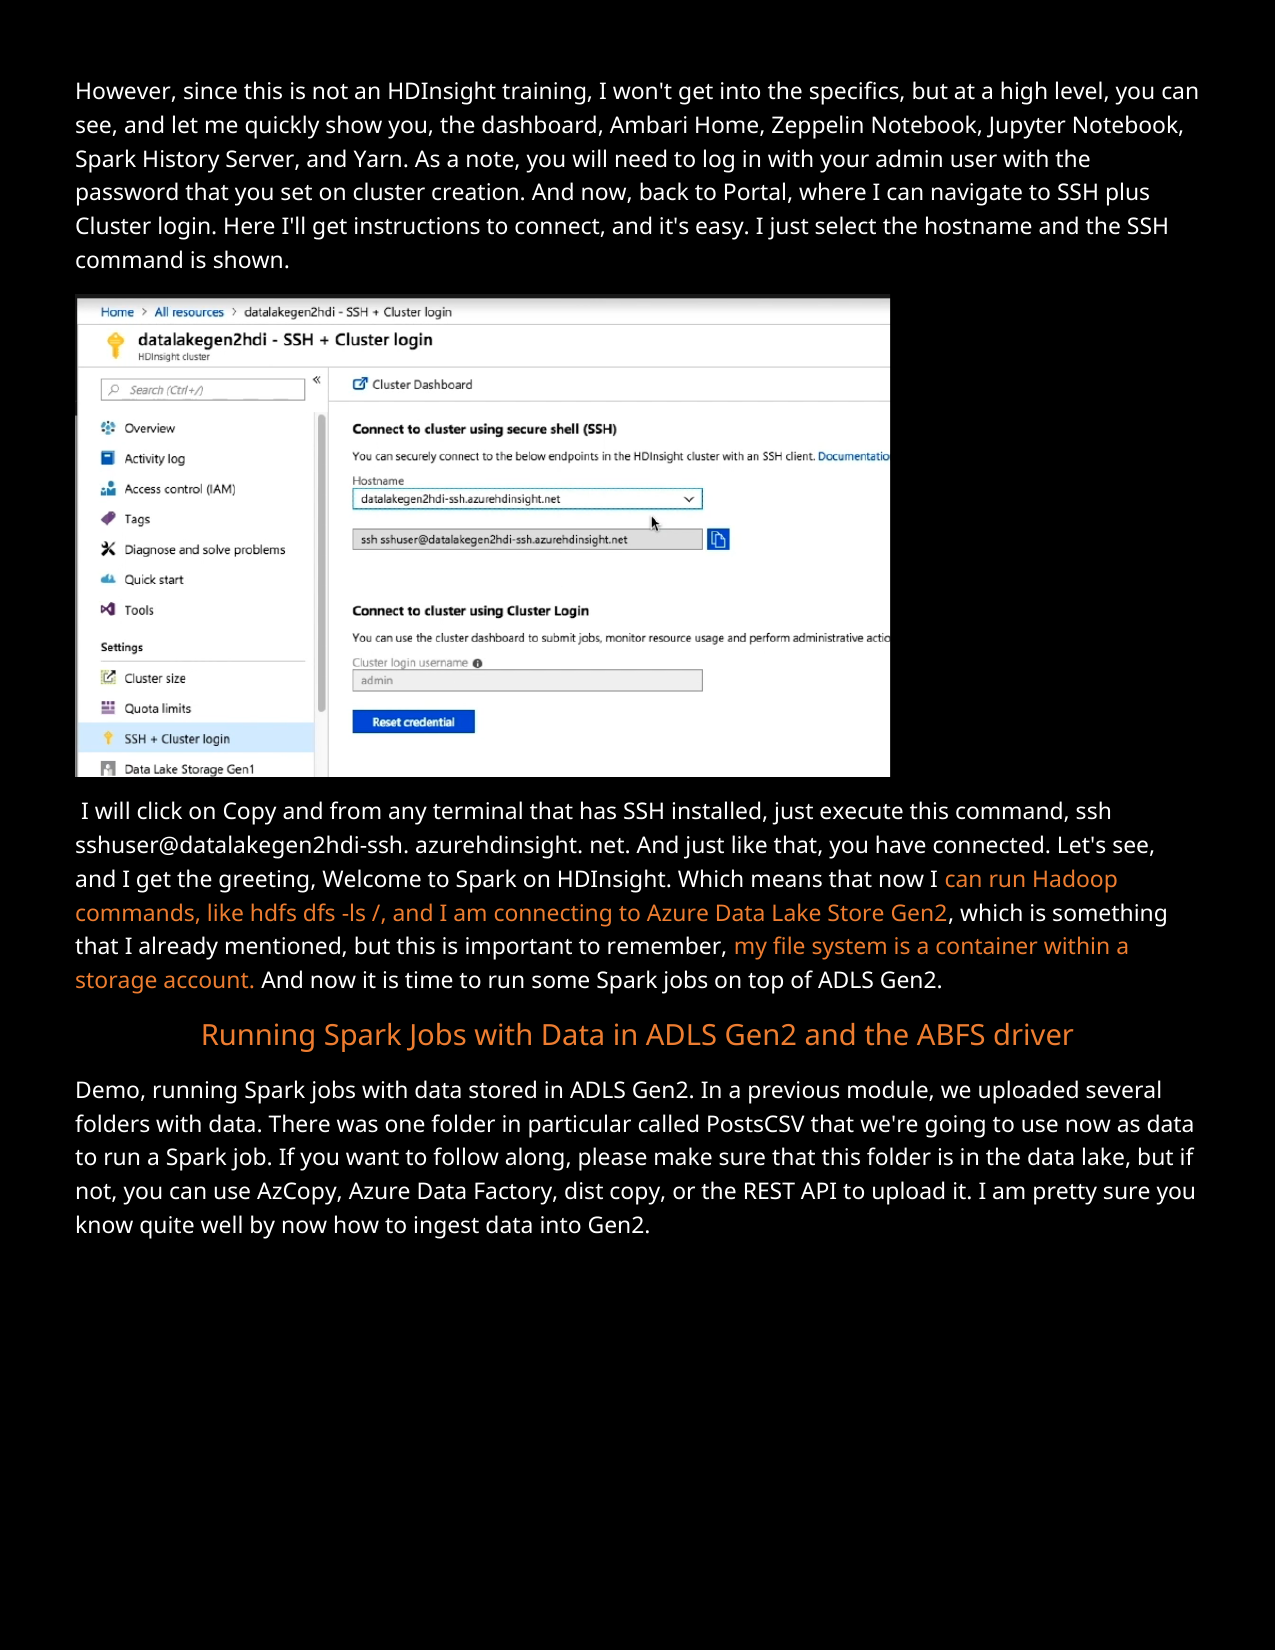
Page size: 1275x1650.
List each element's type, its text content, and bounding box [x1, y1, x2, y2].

picture [75, 294, 891, 777]
text I will click on Copy and from any terminal that has SSH installed, just execute this command, ssh sshuser@datalakegen2hdi-ssh. azurehdinsight. net. And just like that, you have connected. Let's see, and I get the greeting, Welcome to Spark on HDInsight. Which means that now I can run Hadoop commands, like hdfs dfs -ls /, and I am connecting to Azure Data Lake Store Gen2, which is something that I already mentioned, but this is important to remember, my file system is a container within a storage account. And now it is time to run some Spark jobs on top of ADLS Gen2. [75, 795, 1200, 995]
text However, since this is not an HDInsight training, I won't get into the specifics, but at a high level, you can see, and let me quickly show you, the dashboard, Ambari Home, Zeppelin Notebook, Jupyter Notebook, Spark History Server, and Yarn. As a note, you will need to log in with your admin user with the password that you set on cluster creation. And now, back to Portal, where I can navigate to SSH plus Cluster login. Here I'll get instructions to connect, and it's easy. I just select the hostname and the SSH command is shown. [75, 75, 1200, 275]
text Demo, running Spark jobs with data stored in ADLS Gen2. In a previous module, we uploaded several folders with data. There was one folder in particular called PostsCSV that we're going to use now as data to run a Spark job. If you want to follow along, please make sure that this folder is in the data lake, but if not, you can use AzCopy, Azure Data Factory, dist copy, or the REST API to upload it. I am pretty sure you know quite well by now how to ingest data into Gen2. [75, 1074, 1200, 1240]
text Running Spark Jobs with Data in ADLS Gen2 and the ABFS driver [75, 1014, 1200, 1054]
